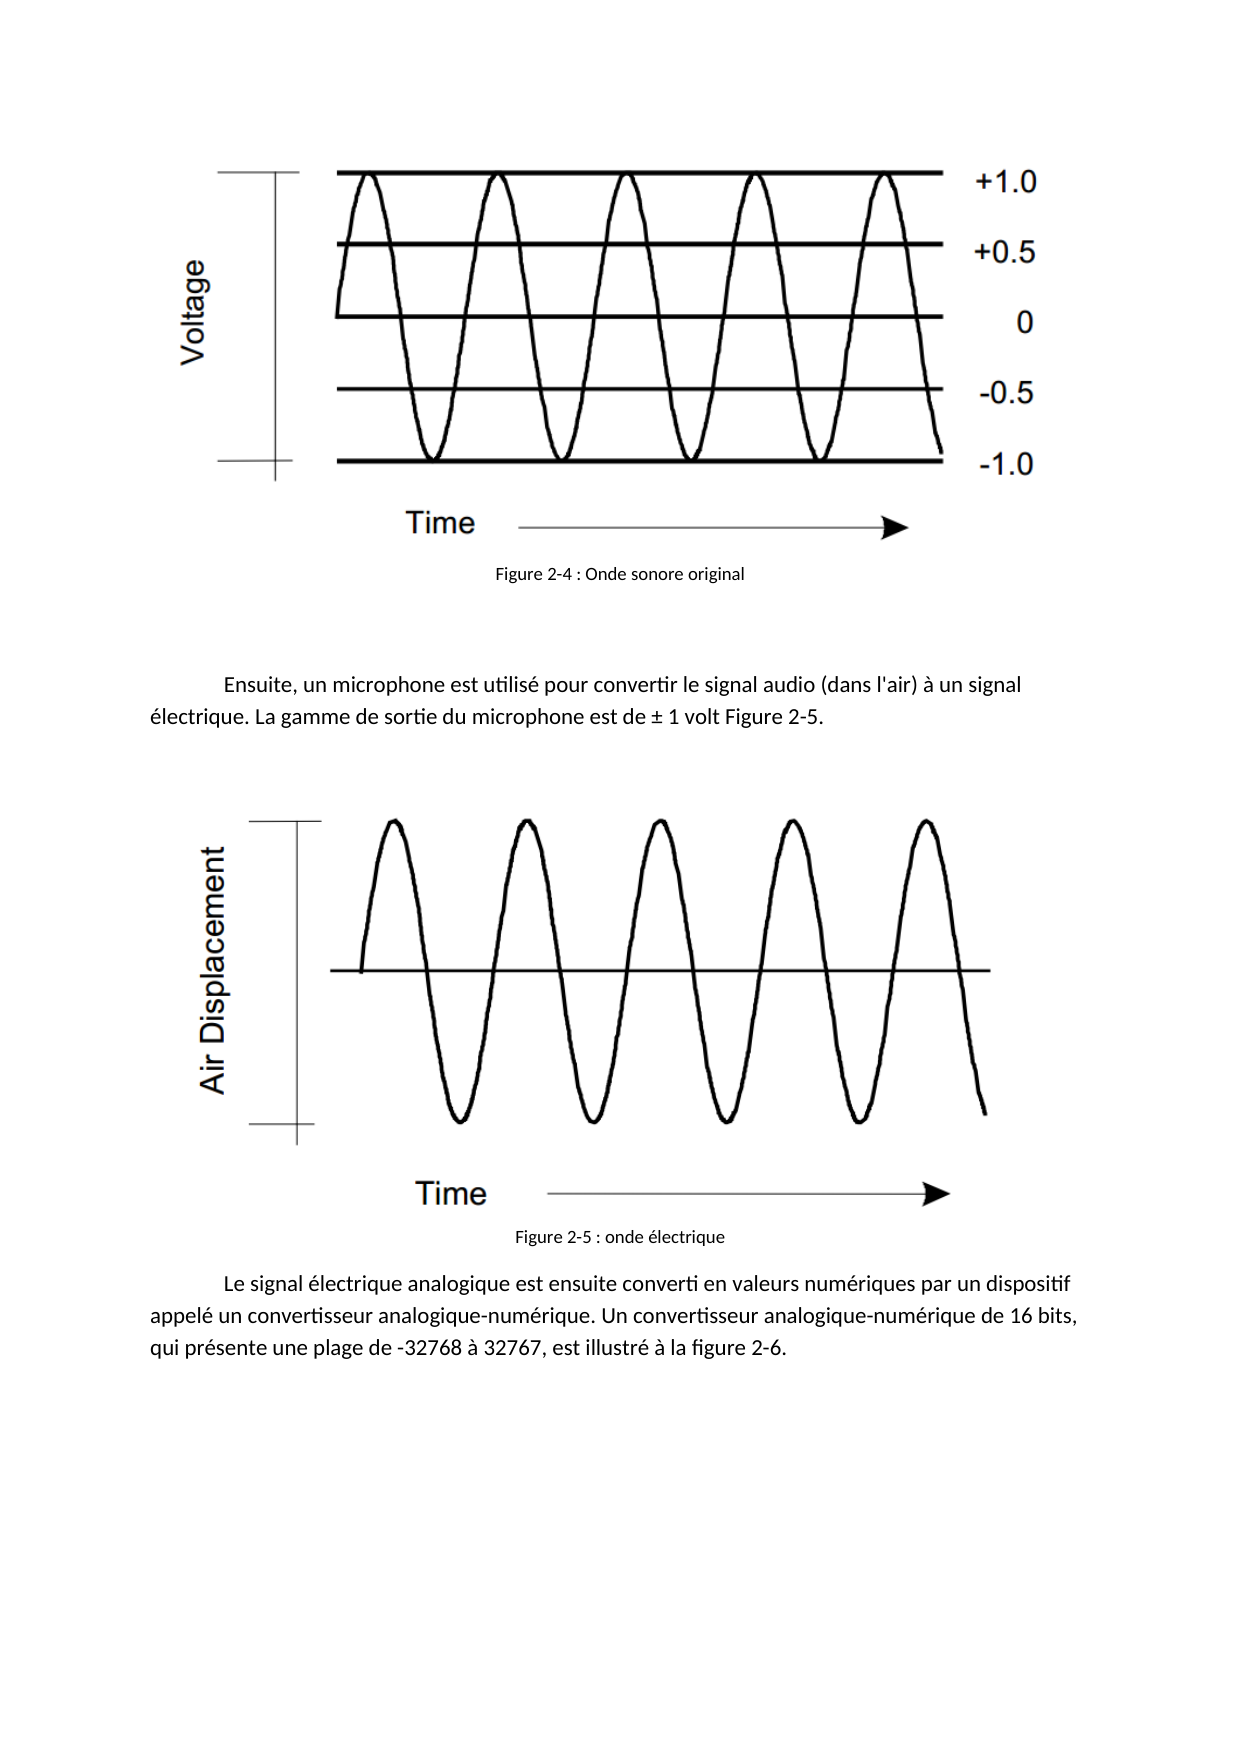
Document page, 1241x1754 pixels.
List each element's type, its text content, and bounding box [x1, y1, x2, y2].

picture [150, 150, 1091, 558]
text Ensuite, un microphone est utilisé pour convertir le signal audio (dans l'air) à un signal électrique. La gamme de sortie du microphone est de ± 1 volt Figure 2-5. [150, 670, 1090, 730]
picture [150, 798, 1091, 1221]
text Le signal électrique analogique est ensuite converti en valeurs numériques par un dispositif appelé un convertisseur analogique-numérique. Un convertisseur analogique-numérique de 16 bits, qui présente une plage de -32768 à 32767, est illustré à la figure 2-6. [150, 1269, 1090, 1361]
